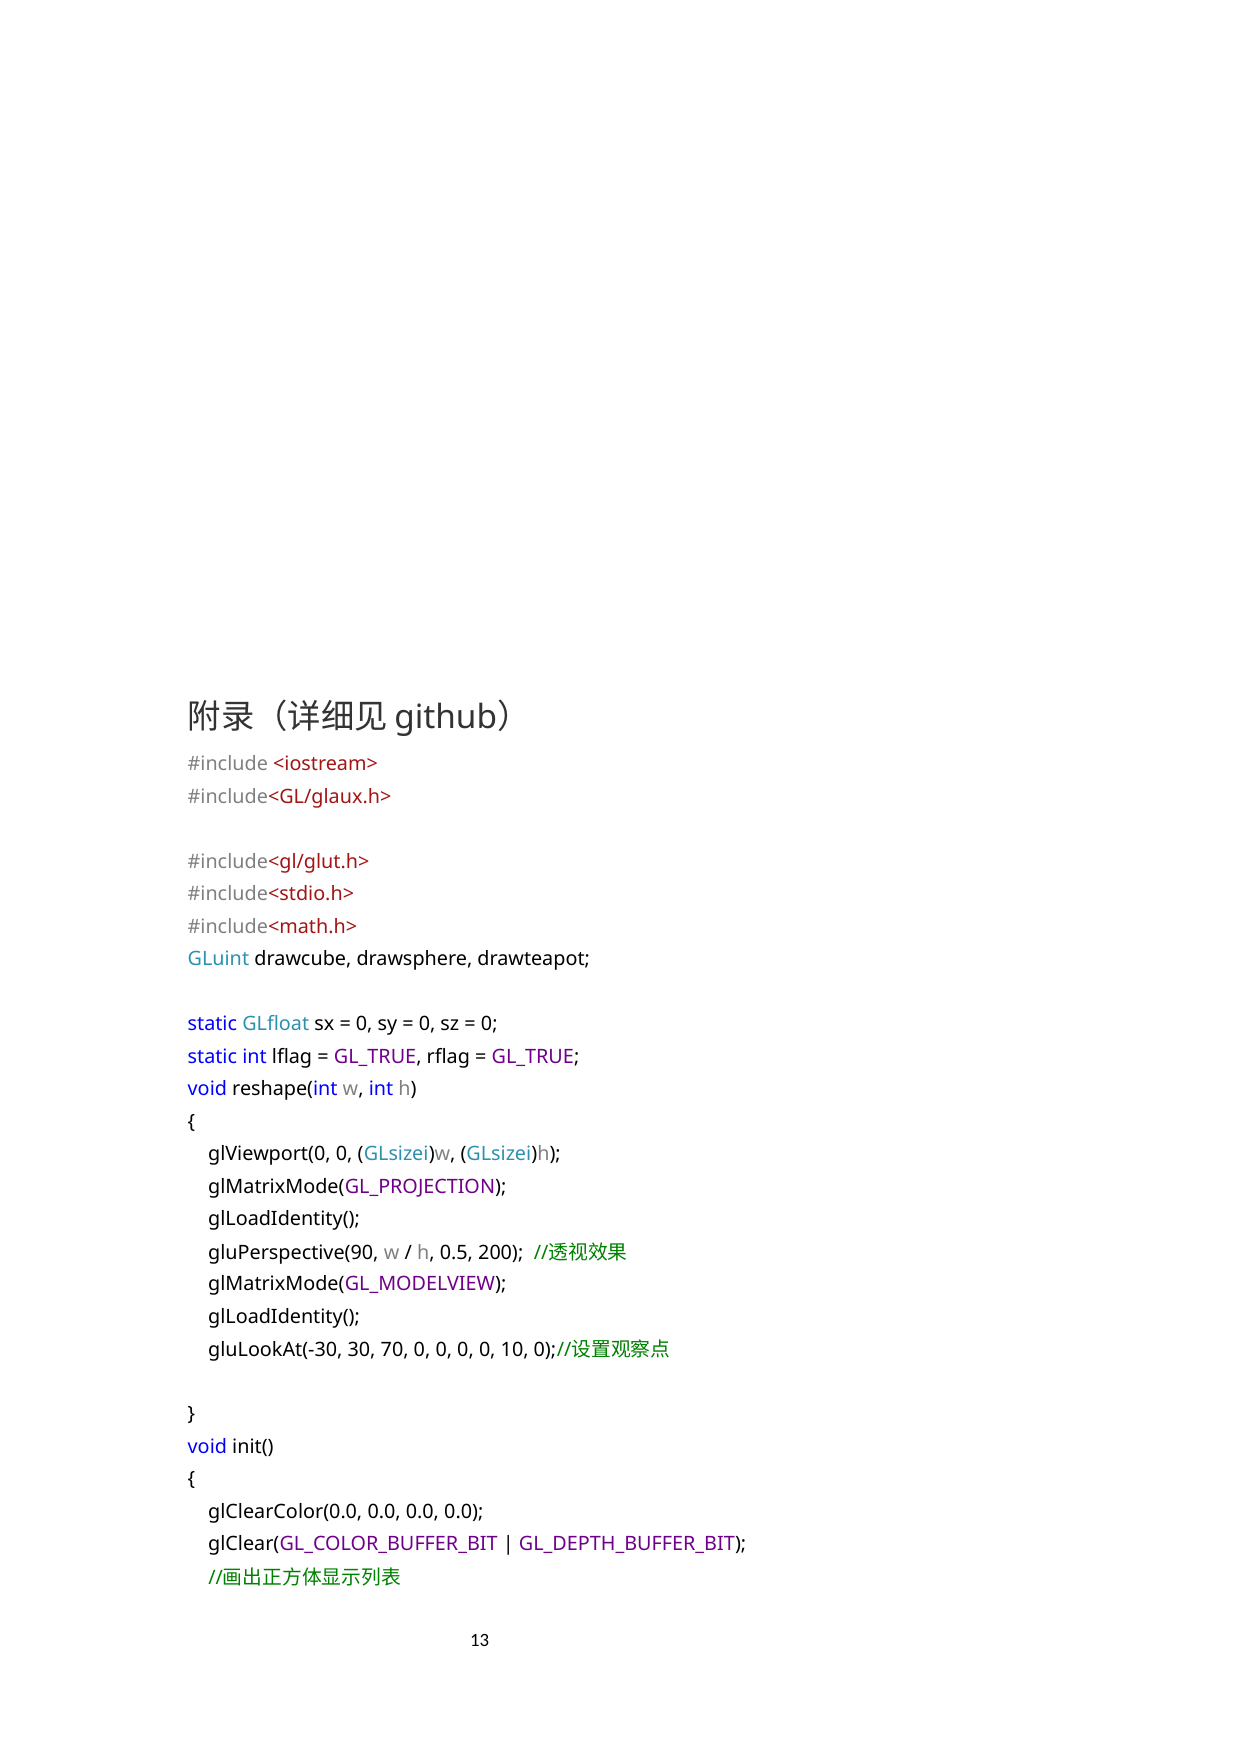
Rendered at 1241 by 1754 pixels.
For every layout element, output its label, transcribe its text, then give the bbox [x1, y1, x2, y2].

text { [187, 1104, 1053, 1137]
text { [187, 1462, 1053, 1494]
text glLoadIdentity(); [187, 1202, 1053, 1234]
text glMatrixMode(GL_MODELVIEW); [187, 1267, 1053, 1299]
text glMatrixMode(GL_PROJECTION); [187, 1169, 1053, 1202]
text void reshape(int w, int h) [187, 1072, 1053, 1104]
text gluLookAt(-30, 30, 70, 0, 0, 0, 0, 10, 0);//设置观察点 [187, 1332, 1053, 1364]
text gluPerspective(90, w / h, 0.5, 200); //透视效果 [187, 1234, 1053, 1267]
text #include<stdio.h> [187, 877, 1053, 909]
text void init() [187, 1429, 1053, 1462]
text static int lflag = GL_TRUE, rflag = GL_TRUE; [187, 1039, 1053, 1072]
text } [187, 1397, 1053, 1429]
text static GLfloat sx = 0, sy = 0, sz = 0; [187, 1007, 1053, 1039]
list 附录（详细见github） [187, 682, 1053, 747]
text GLuint drawcube, drawsphere, drawteapot; [187, 942, 1053, 974]
text #include<GL/glaux.h> [187, 779, 1053, 812]
text #include<math.h> [187, 909, 1053, 942]
text //画出正方体显示列表 [187, 1559, 1053, 1592]
text glViewport(0, 0, (GLsizei)w, (GLsizei)h); [187, 1137, 1053, 1169]
text glClearColor(0.0, 0.0, 0.0, 0.0); [187, 1494, 1053, 1527]
text #include<gl/glut.h> [187, 844, 1053, 877]
text #include <iostream> [187, 747, 1053, 779]
text glLoadIdentity(); [187, 1299, 1053, 1332]
text glClear(GL_COLOR_BUFFER_BIT | GL_DEPTH_BUFFER_BIT); [187, 1527, 1053, 1559]
